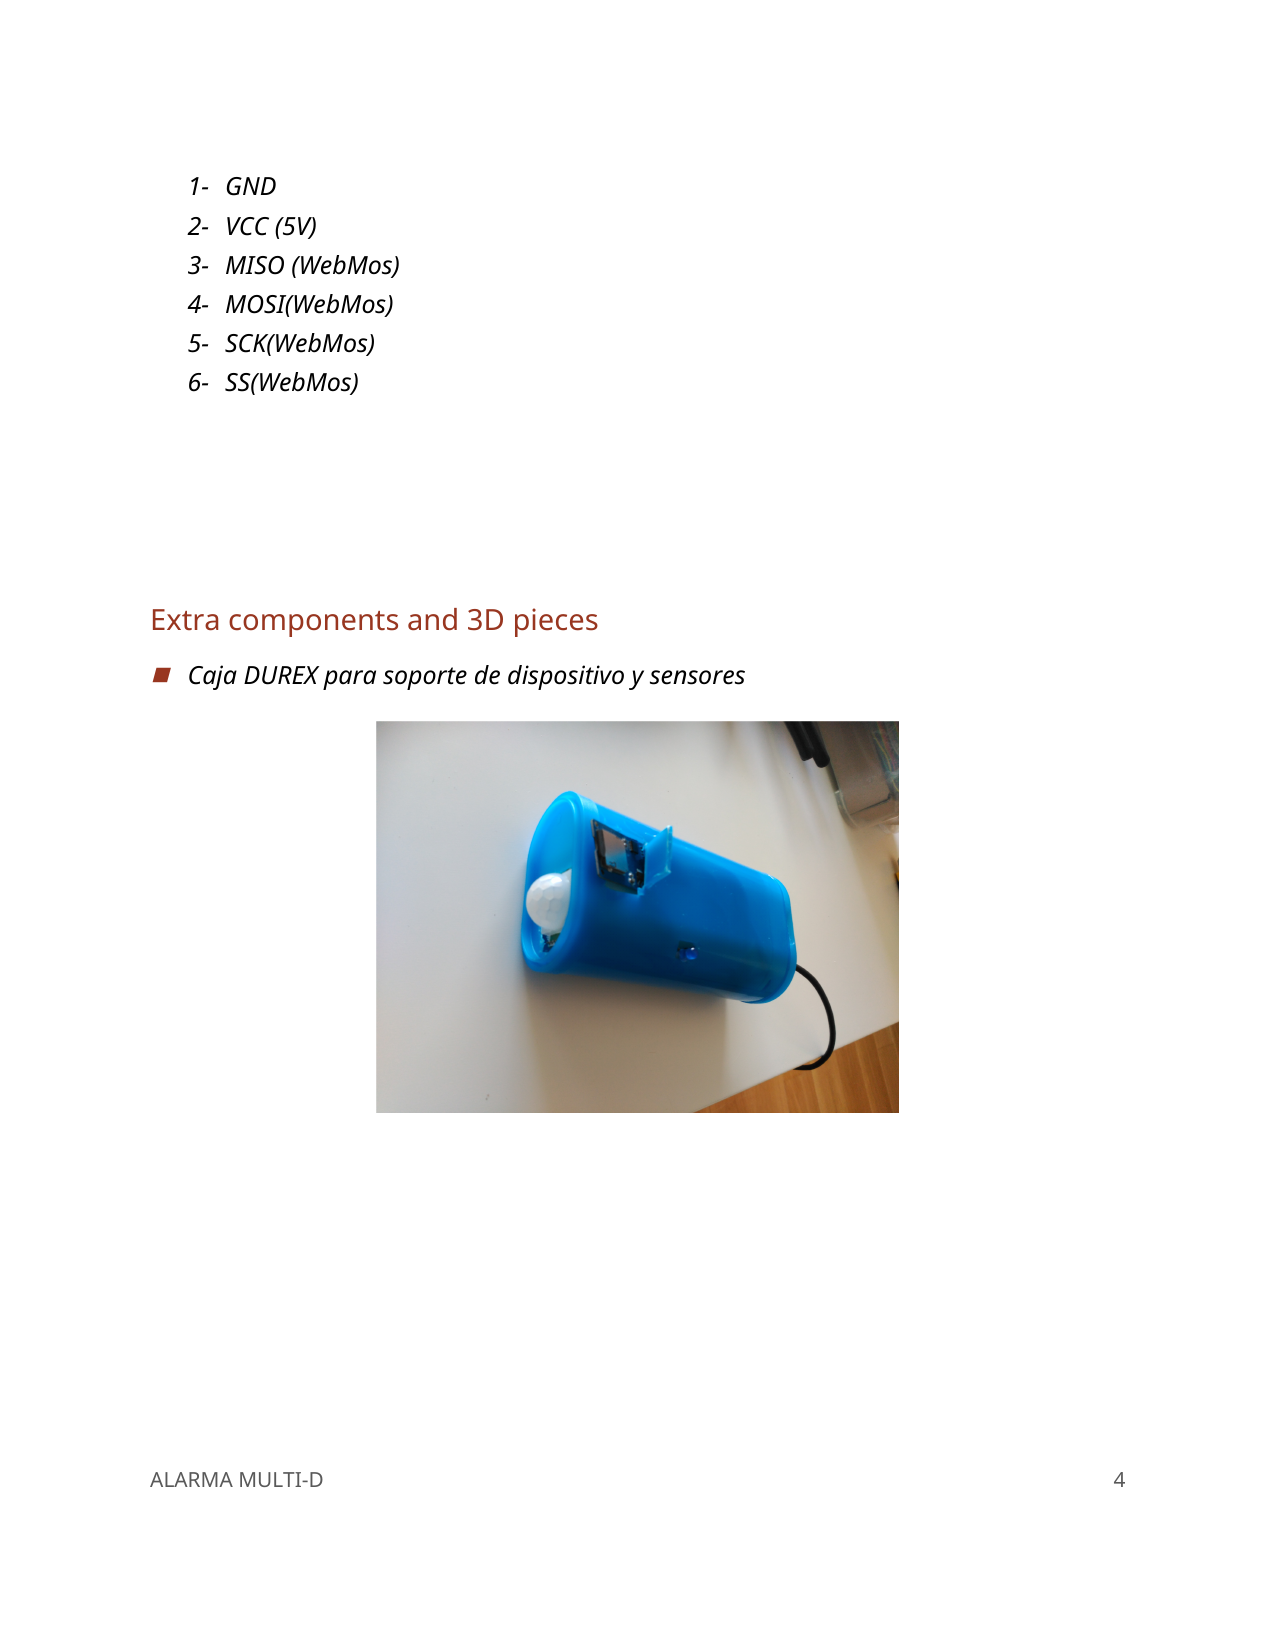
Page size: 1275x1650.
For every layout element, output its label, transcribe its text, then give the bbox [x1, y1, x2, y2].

list MISO (WebMos) [187, 247, 1125, 281]
list MOSI(WebMos) [187, 287, 1125, 321]
subtitle Extra components and 3D pieces [150, 600, 1125, 639]
list SS(WebMos) [187, 365, 1125, 399]
list Caja DUREX para soporte de dispositivo y sensores [150, 658, 1125, 692]
picture [377, 722, 899, 1113]
list SCK(WebMos) [187, 326, 1125, 360]
list GND [187, 169, 1125, 203]
list VCC (5V) [187, 208, 1125, 242]
